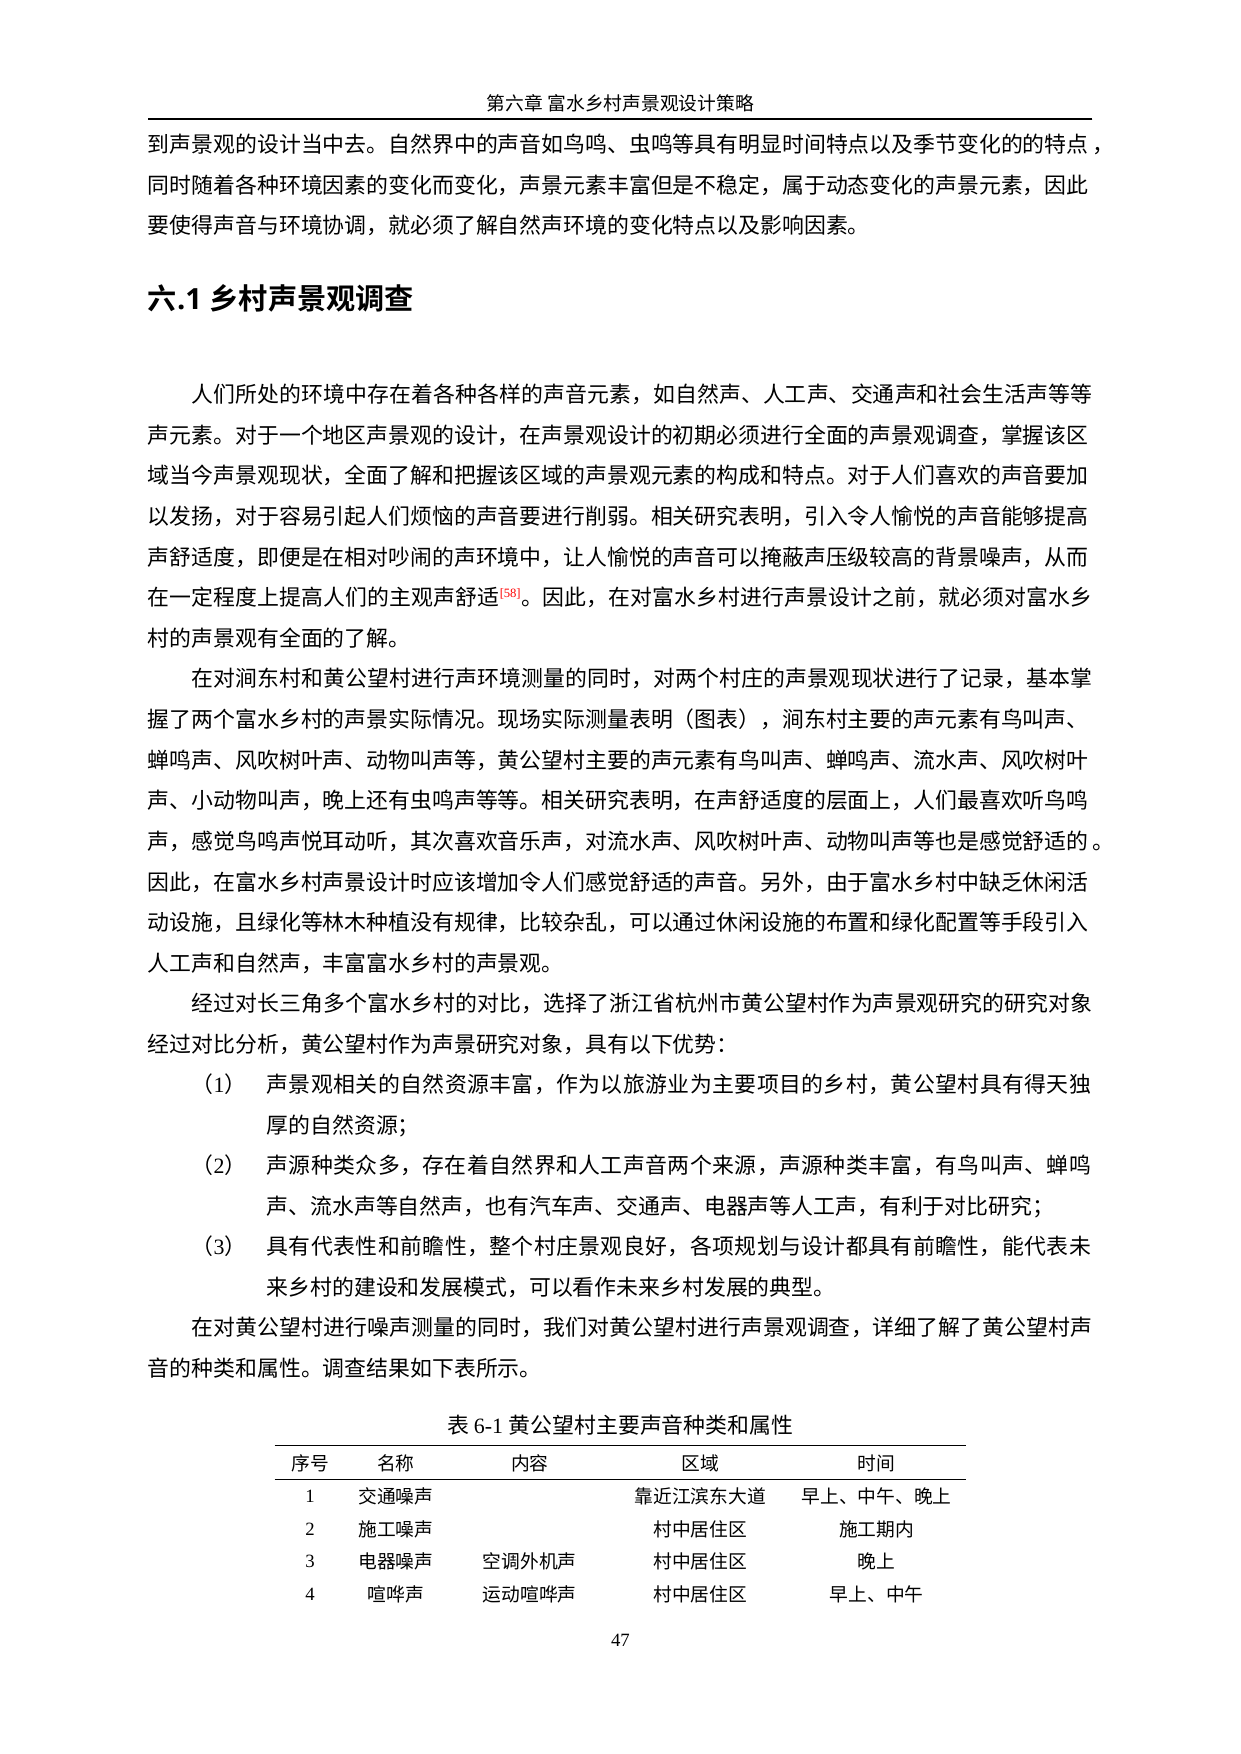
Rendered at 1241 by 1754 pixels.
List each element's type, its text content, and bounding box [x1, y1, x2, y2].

text 在对涧东村和黄公望村进行声环境测量的同时，对两个村庄的声景观现状进行了记录，基本掌握了两个富水乡村的声景实际情况。现场实际测量表明（图表），涧东村主要的声元素有鸟叫声、蝉鸣声、风吹树叶声、动物叫声等，黄公望村主要的声元素有鸟叫声、蝉鸣声、流水声、风吹树叶声、小动物叫声，晚上还有虫鸣声等等。相关研究表明，在声舒适度的层面上，人们最喜欢听鸟鸣声，感觉鸟鸣声悦耳动听，其次喜欢音乐声，对流水声、风吹树叶声、动物叫声等也是感觉舒适的。因此，在富水乡村声景设计时应该增加令人们感觉舒适的声音。另外，由于富水乡村中缺乏休闲活动设施，且绿化等林木种植没有规律，比较杂乱，可以通过休闲设施的布置和绿化配置等手段引入人工声和自然声，丰富富水乡村的声景观。 [148, 661, 1092, 978]
list 声源种类众多，存在着自然界和人工声音两个来源，声源种类丰富，有鸟叫声、蝉鸣声、流水声等自然声，也有汽车声、交通声、电器声等人工声，有利于对比研究； [191, 1148, 1092, 1221]
text 在对黄公望村进行噪声测量的同时，我们对黄公望村进行声景观调查，详细了解了黄公望村声音的种类和属性。调查结果如下表所示。 [148, 1310, 1092, 1383]
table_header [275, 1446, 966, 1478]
list 具有代表性和前瞻性，整个村庄景观良好，各项规划与设计都具有前瞻性，能代表未来乡村的建设和发展模式，可以看作未来乡村发展的典型。 [191, 1229, 1092, 1302]
text 人们所处的环境中存在着各种各样的声音元素，如自然声、人工声、交通声和社会生活声等等声元素。对于一个地区声景观的设计，在声景观设计的初期必须进行全面的声景观调查，掌握该区域当今声景观现状，全面了解和把握该区域的声景观元素的构成和特点。对于人们喜欢的声音要加以发扬，对于容易引起人们烦恼的声音要进行削弱。相关研究表明，引入令人愉悦的声音能够提高声舒适度，即便是在相对吵闹的声环境中，让人愉悦的声音可以掩蔽声压级较高的背景噪声，从而在一定程度上提高人们的主观声舒适[58]。因此，在对富水乡村进行声景设计之前，就必须对富水乡村的声景观有全面的了解。 [148, 377, 1092, 653]
text 表6-1 黄公望村主要声音种类和属性 [148, 1407, 1092, 1440]
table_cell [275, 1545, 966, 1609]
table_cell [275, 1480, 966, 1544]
text 经过对长三角多个富水乡村的对比，选择了浙江省杭州市黄公望村作为声景观研究的研究对象。经过对比分析，黄公望村作为声景研究对象，具有以下优势： [148, 986, 1092, 1059]
list 声景观相关的自然资源丰富，作为以旅游业为主要项目的乡村，黄公望村具有得天独厚的自然资源； [191, 1067, 1092, 1140]
text 乡村声景观调查 [148, 265, 1092, 330]
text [148, 127, 1092, 241]
